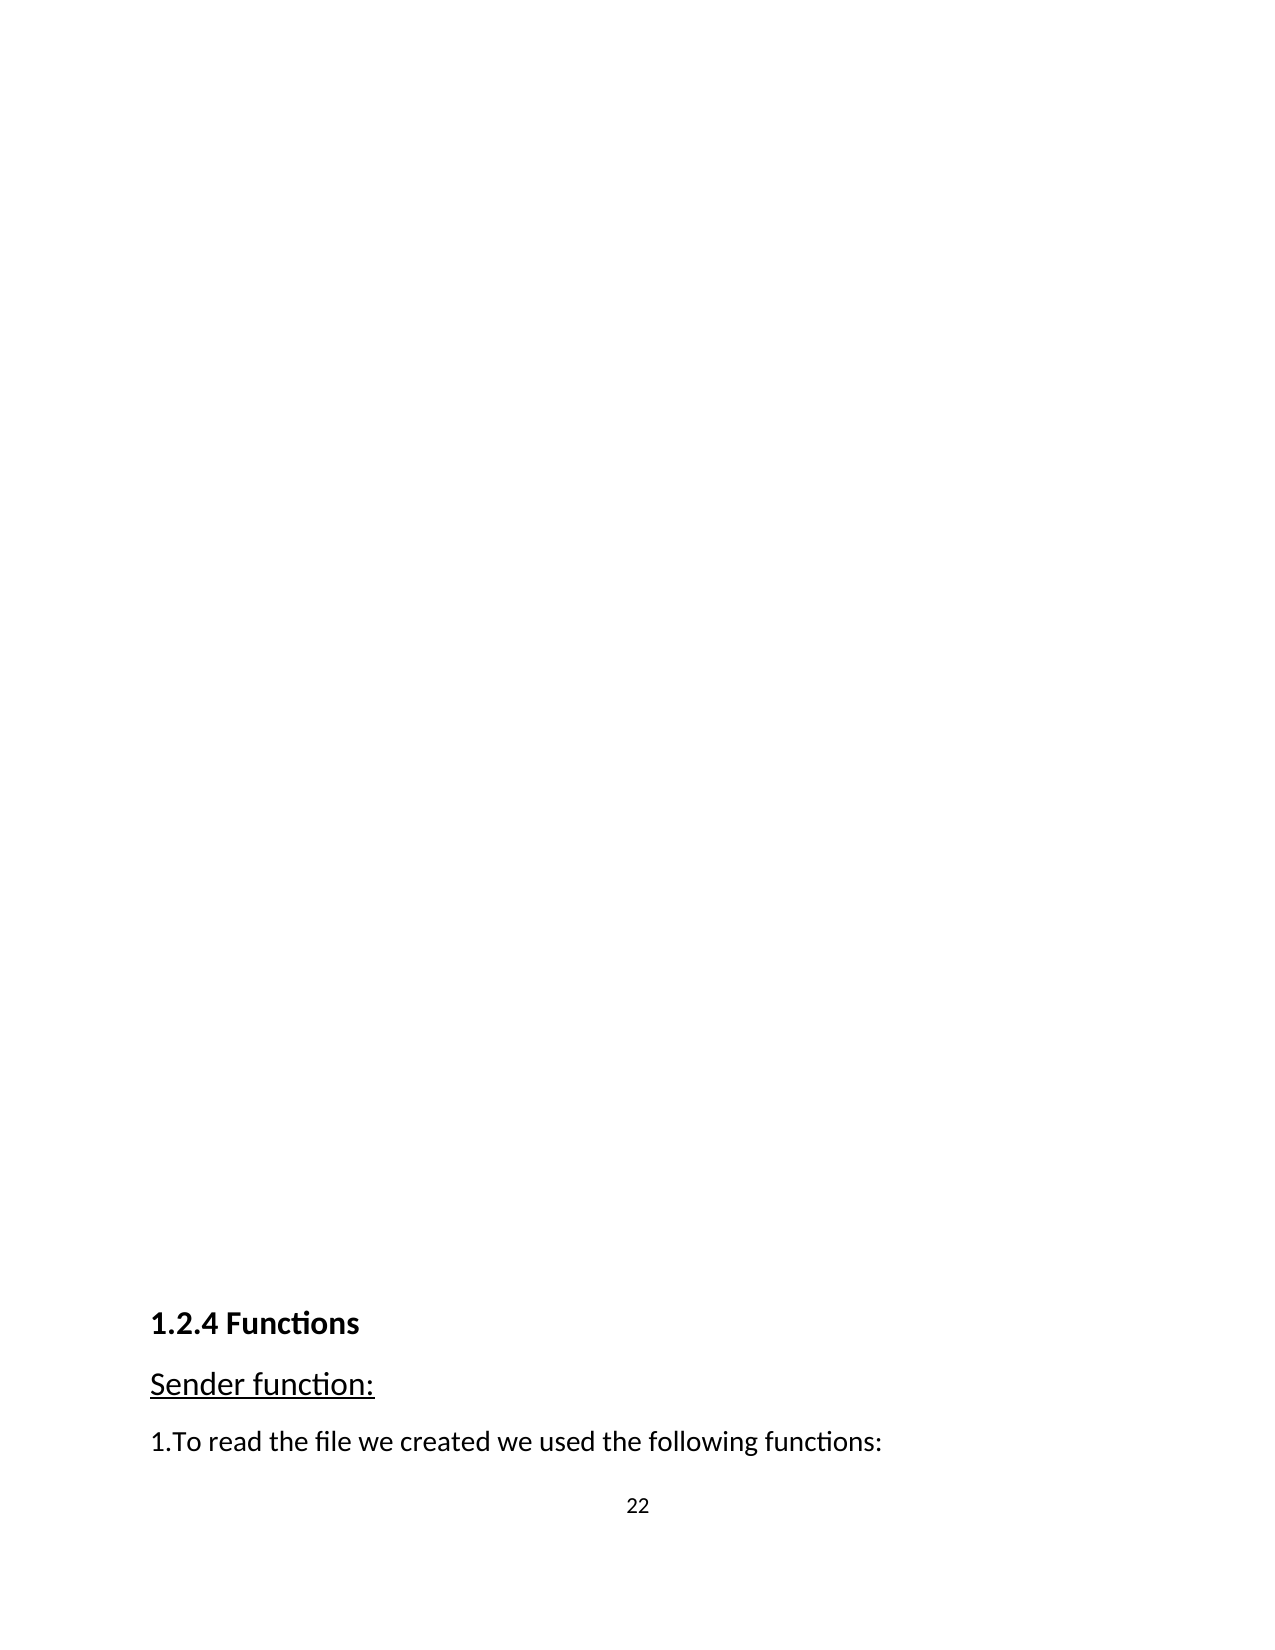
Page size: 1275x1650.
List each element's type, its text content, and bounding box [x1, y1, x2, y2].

text Sender function: [150, 1362, 1125, 1403]
text 1.To read the file we created we used the following functions: [150, 1423, 1125, 1459]
text 1.2.4 Functions [150, 1302, 1125, 1343]
